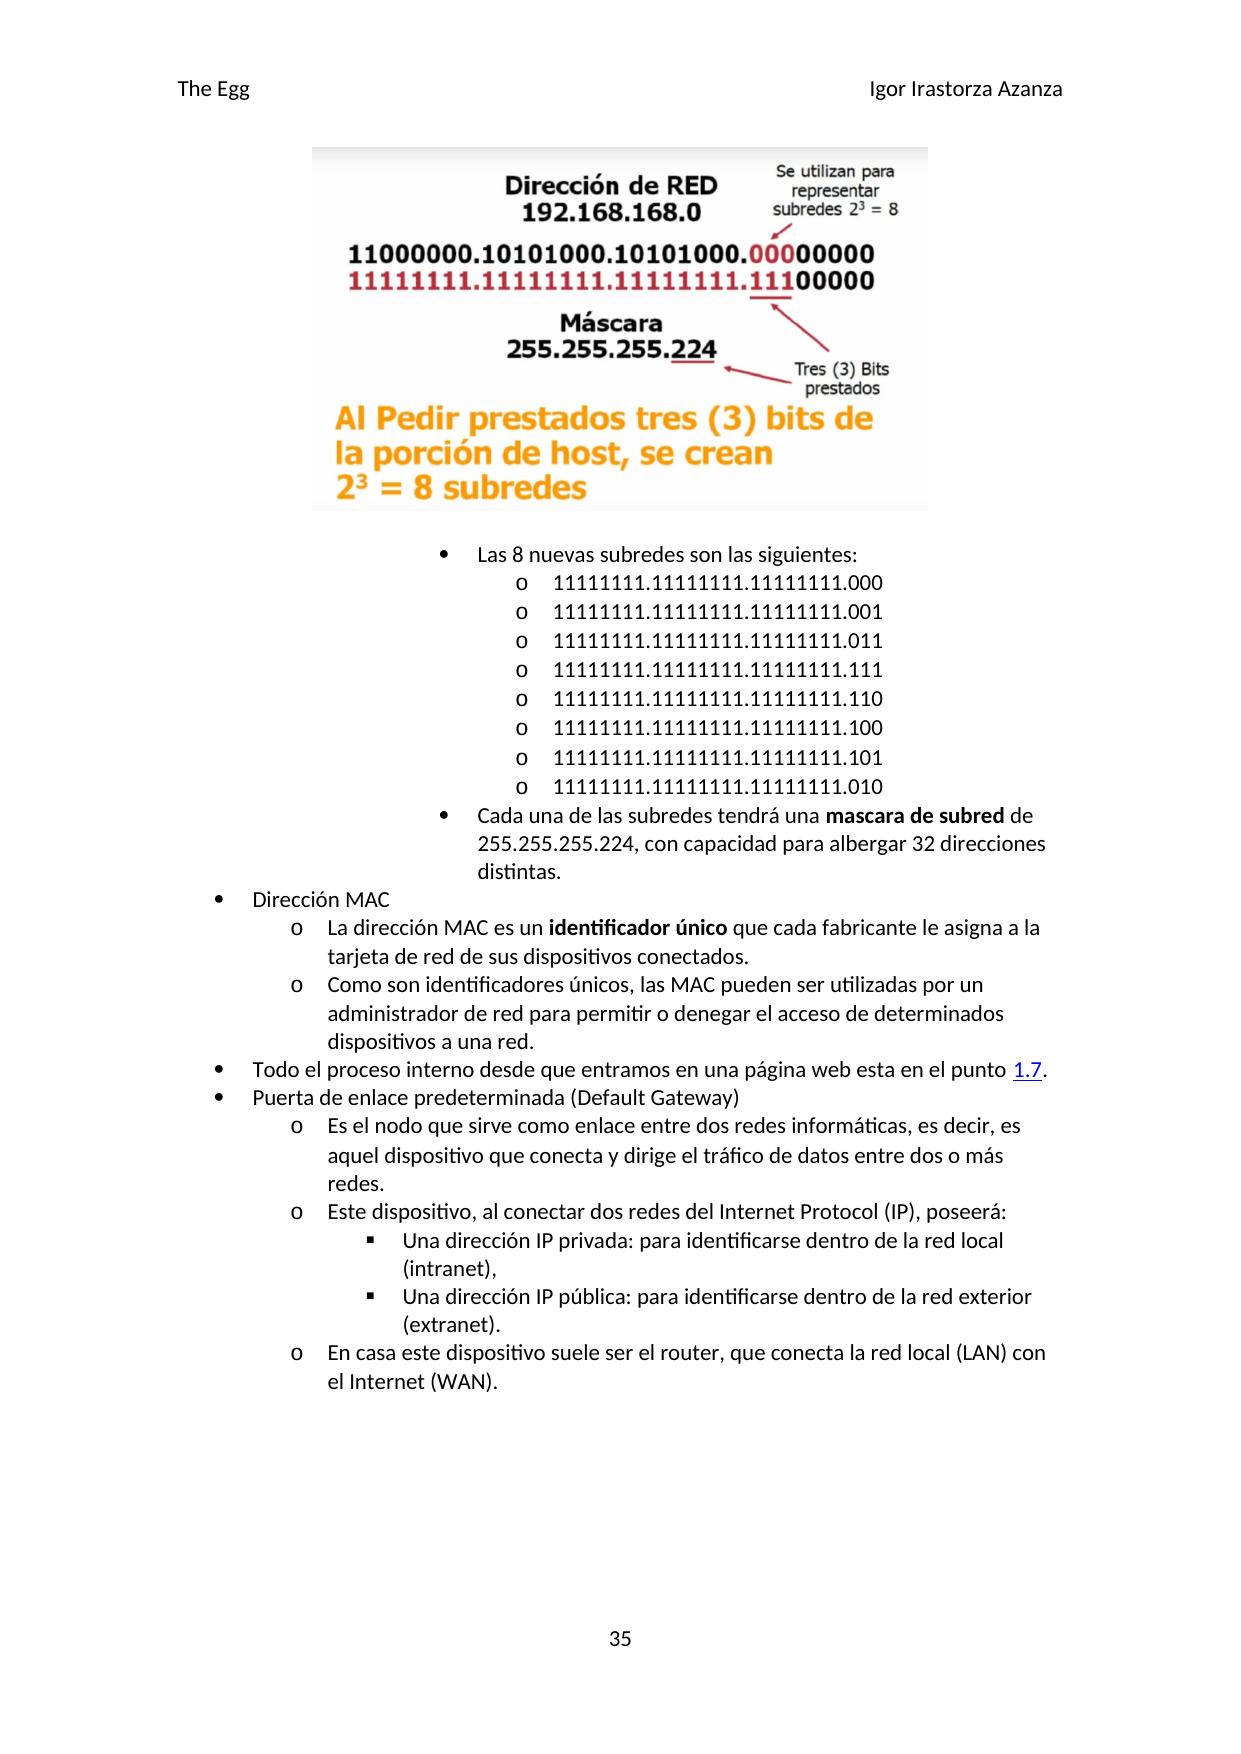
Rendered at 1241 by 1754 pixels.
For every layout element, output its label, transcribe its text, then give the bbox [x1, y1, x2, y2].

list Todo el proceso interno desde que entramos en una página web esta en el punto 1.7. [215, 1056, 1063, 1083]
picture [312, 147, 929, 511]
list Una dirección IP pública: para identificarse dentro de la red exterior (extranet). [365, 1282, 1063, 1338]
list 11111111.11111111.11111111.001 [515, 597, 1063, 626]
list Dirección MAC [215, 885, 1063, 913]
list 11111111.11111111.11111111.000 [515, 568, 1063, 597]
list 11111111.11111111.11111111.111 [515, 655, 1063, 684]
list En casa este dispositivo suele ser el router, que conecta la red local (LAN) con el Internet (WAN). [290, 1338, 1063, 1395]
list Las 8 nuevas subredes son las siguientes: [440, 540, 1063, 568]
list Este dispositivo, al conectar dos redes del Internet Protocol (IP), poseerá: [290, 1197, 1063, 1226]
list Es el nodo que sirve como enlace entre dos redes informáticas, es decir, es aquel dispositivo que conecta y dirige el tráfico de datos entre dos o más redes. [290, 1112, 1063, 1197]
list Puerta de enlace predeterminada (Default Gateway) [215, 1083, 1063, 1112]
list Una dirección IP privada: para identificarse dentro de la red local (intranet), [365, 1226, 1063, 1282]
list Cada una de las subredes tendrá una mascara de subred de 255.255.255.224, con capacidad para albergar 32 direcciones distintas. [440, 801, 1063, 885]
list 11111111.11111111.11111111.011 [515, 626, 1063, 655]
list 11111111.11111111.11111111.010 [515, 772, 1063, 801]
list 11111111.11111111.11111111.110 [515, 684, 1063, 713]
list 11111111.11111111.11111111.100 [515, 713, 1063, 743]
list Como son identificadores únicos, las MAC pueden ser utilizadas por un administrador de red para permitir o denegar el acceso de determinados dispositivos a una red. [290, 970, 1063, 1056]
list La dirección MAC es un identificador único que cada fabricante le asigna a la tarjeta de red de sus dispositivos conectados. [290, 913, 1063, 970]
list 11111111.11111111.11111111.101 [515, 743, 1063, 772]
